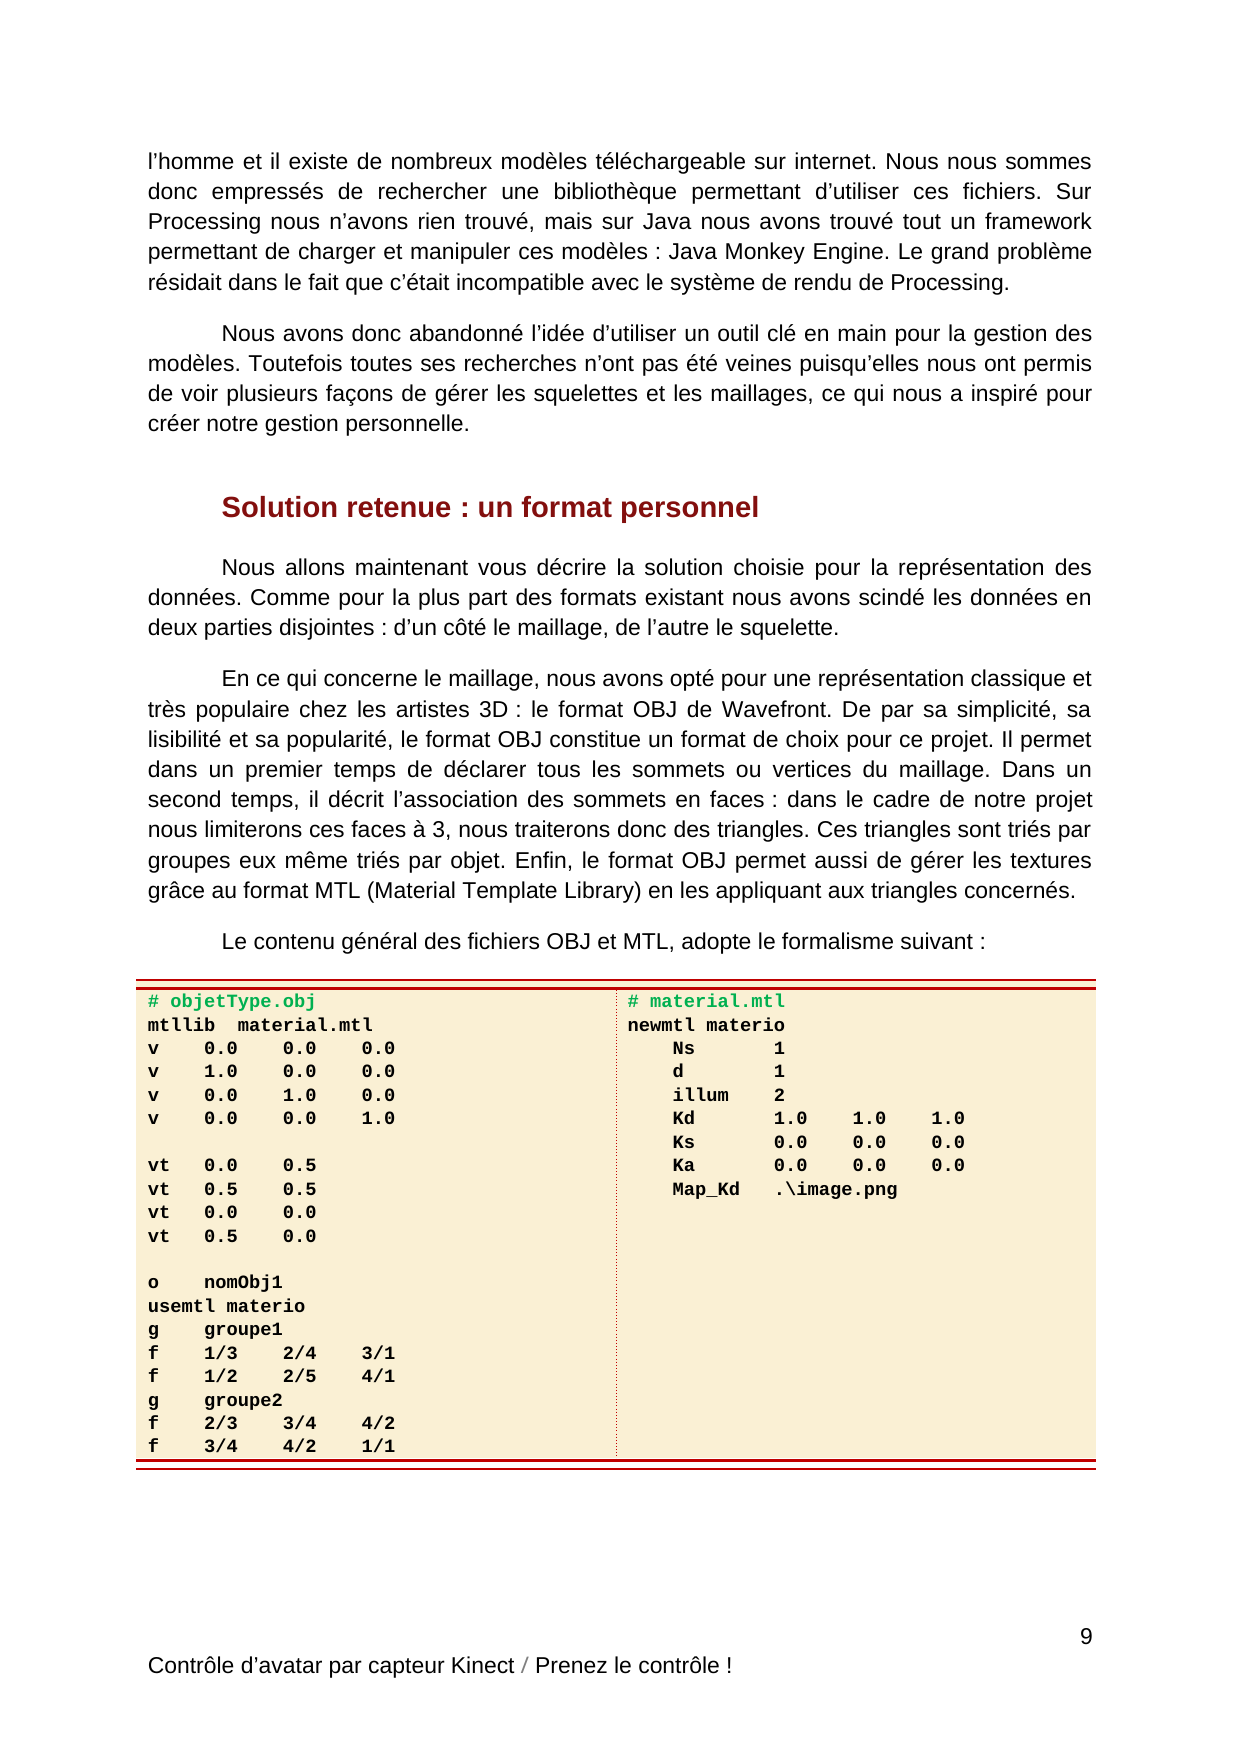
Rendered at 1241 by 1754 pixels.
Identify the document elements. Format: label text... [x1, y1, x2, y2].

text En ce qui concerne le maillage, nous avons opté pour une représentation classique et très populaire chez les artistes 3D : le format OBJ de Wavefront. De par sa simplicité, sa lisibilité et sa popularité, le format OBJ constitue un format de choix pour ce projet. Il permet dans un premier temps de déclarer tous les sommets ou vertices du maillage. Dans un second temps, il décrit l’association des sommets en faces : dans le cadre de notre projet nous limiterons ces faces à 3, nous traiterons donc des triangles. Ces triangles sont triés par groupes eux même triés par objet. Enfin, le format OBJ permet aussi de gérer les textures grâce au format MTL (Material Template Library) en les appliquant aux triangles concernés. [148, 665, 1093, 903]
subtitle Solution retenue : un format personnel [148, 490, 1093, 524]
text Nous avons donc abandonné l’idée d’utiliser un outil clé en main pour la gestion des modèles. Toutefois toutes ses recherches n’ont pas été veines puisqu’elles nous ont permis de voir plusieurs façons de gérer les squelettes et les maillages, ce qui nous a inspiré pour créer notre gestion personnelle. [148, 319, 1093, 436]
text Nous allons maintenant vous décrire la solution choisie pour la représentation des données. Comme pour la plus part des formats existant nous avons scindé les données en deux parties disjointes : d’un côté le maillage, de l’autre le squelette. [148, 554, 1093, 641]
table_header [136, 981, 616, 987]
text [148, 148, 1093, 295]
table_header # material.mtl newmtl materio Ns 1 d 1 illum 2 Kd 1.0 1.0 1.0 Ks 0.0 0.0 0.0 Ka 0.0 0.0 0.0 Map_Kd .\image.png [616, 990, 1096, 1458]
text Le contenu général des fichiers OBJ et MTL, adopte le formalisme suivant : [148, 928, 1093, 954]
table_header # objetType.obj mtllib material.mtl v 0.0 0.0 0.0 v 1.0 0.0 0.0 v 0.0 1.0 0.0 v 0.0 0.0 1.0 vt 0.0 0.5 vt 0.5 0.5 vt 0.0 0.0 vt 0.5 0.0 o nomObj1 usemtl materio g groupe1 f 1/3 2/4 3/1 f 1/2 2/5 4/1 g groupe2 f 2/3 3/4 4/2 f 3/4 4/2 1/1 [136, 990, 616, 1458]
